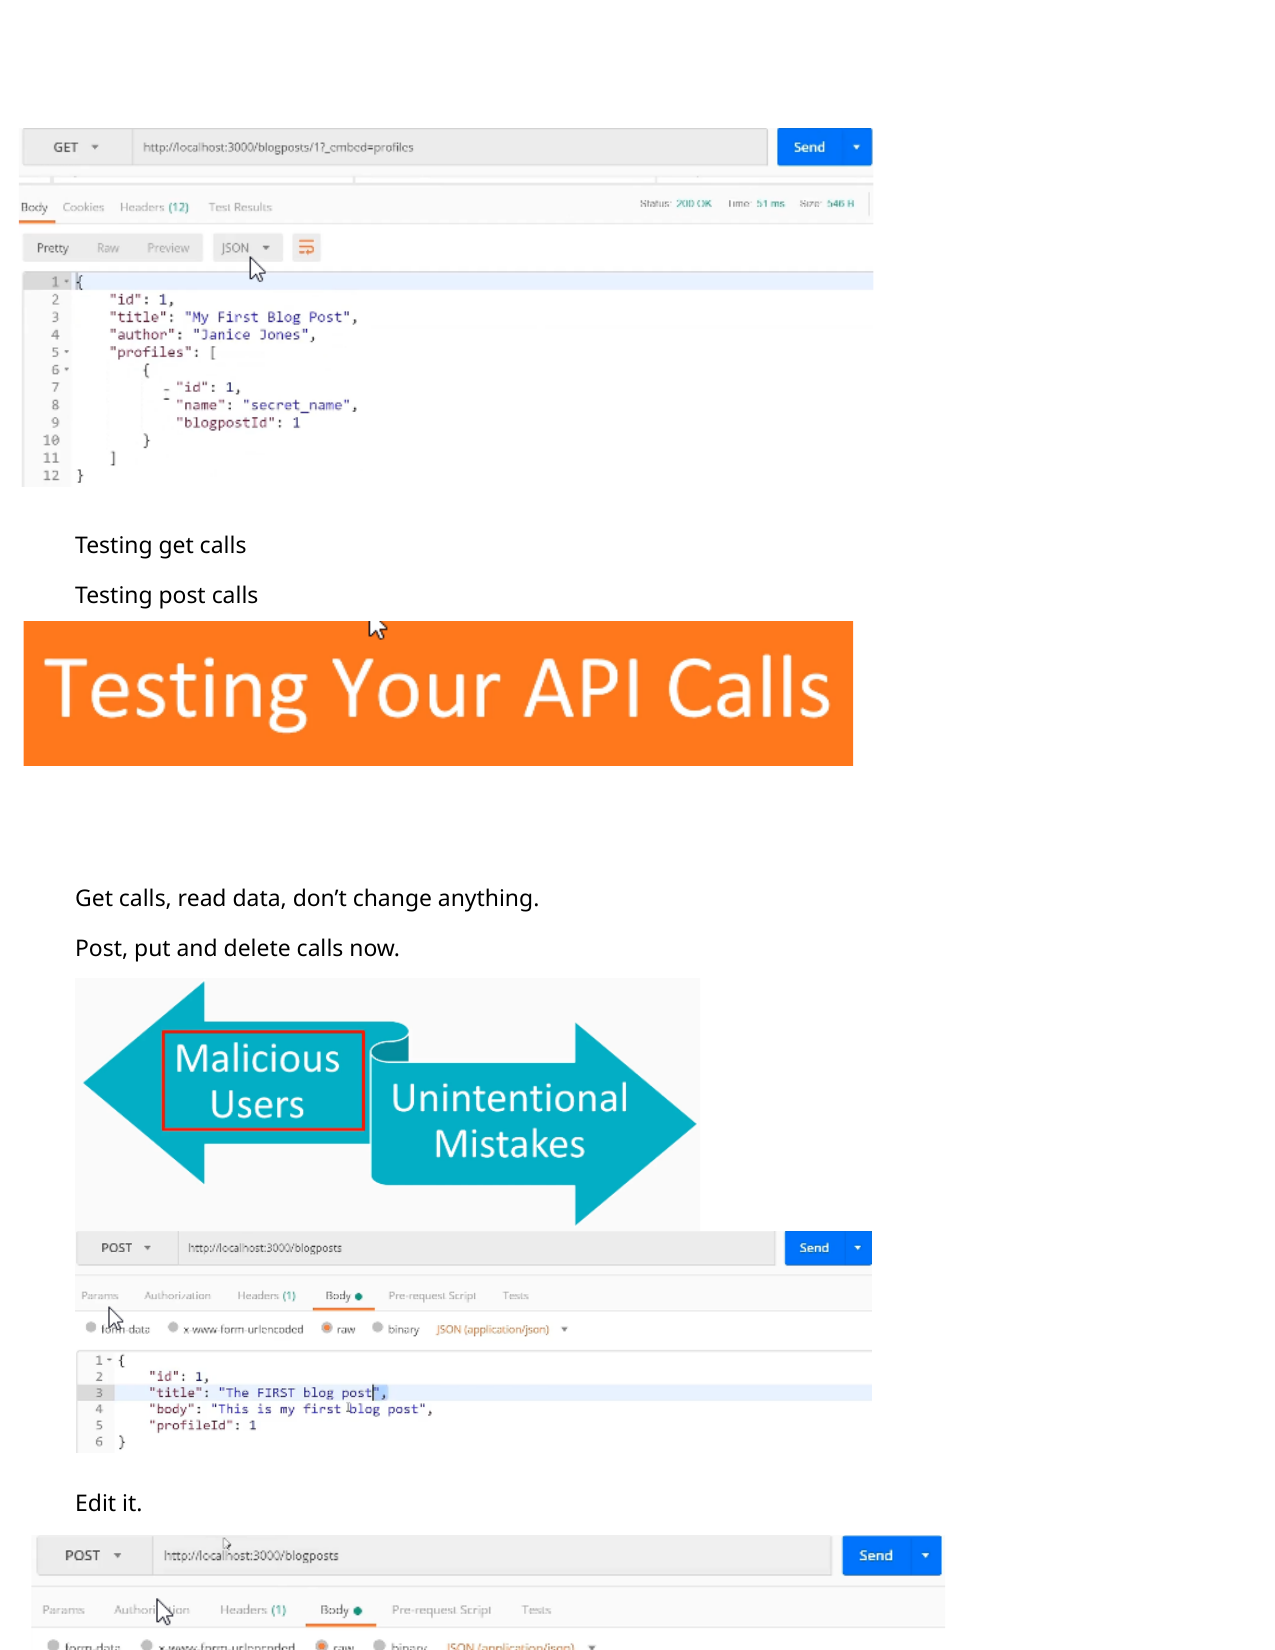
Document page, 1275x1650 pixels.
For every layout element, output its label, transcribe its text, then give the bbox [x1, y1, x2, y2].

picture [75, 978, 872, 1453]
text Testing post calls [75, 579, 1200, 610]
picture [31, 1535, 946, 1650]
text Post, put and delete calls now. [75, 932, 1200, 963]
text Edit it. [75, 1487, 1200, 1518]
picture [23, 621, 854, 766]
text Get calls, read data, don’t change anything. [75, 882, 1200, 913]
picture [18, 128, 874, 487]
text Testing get calls [75, 529, 1200, 560]
